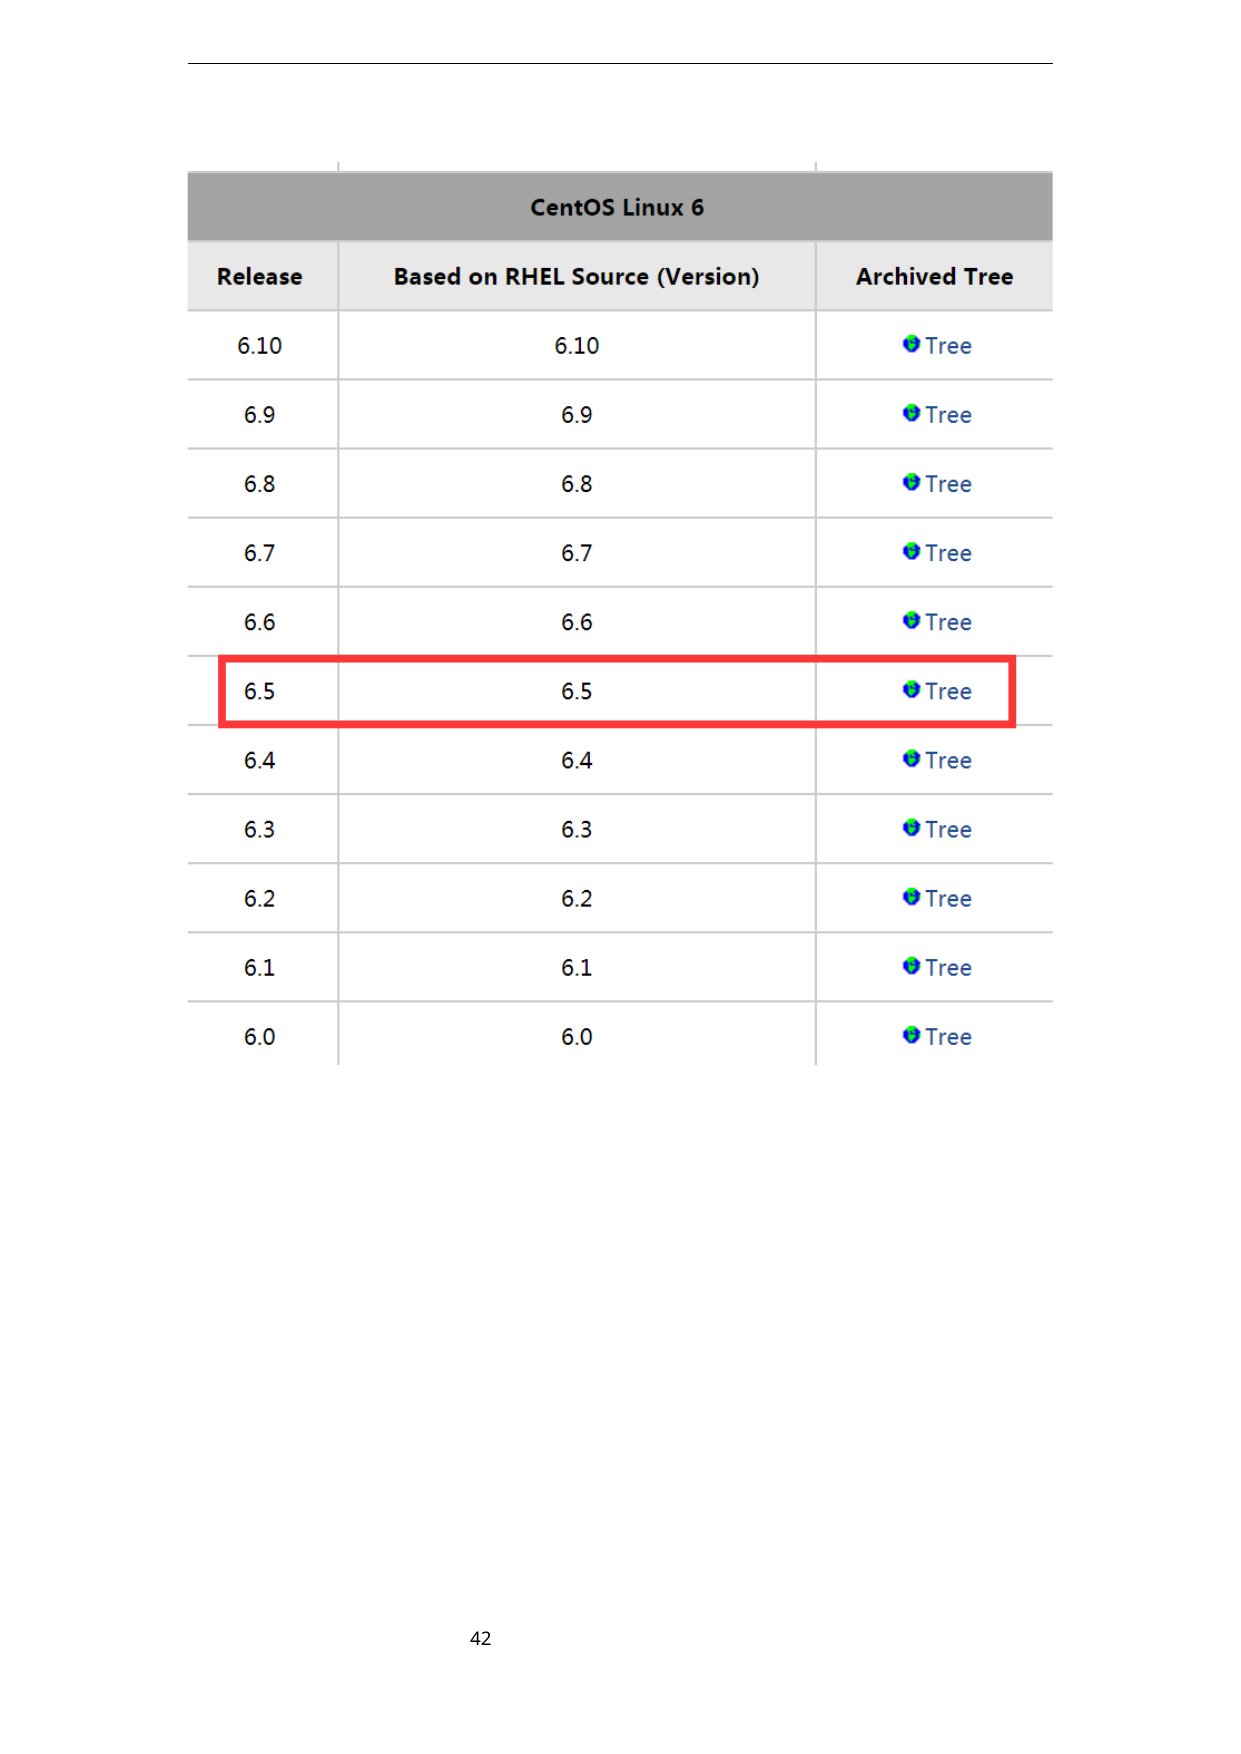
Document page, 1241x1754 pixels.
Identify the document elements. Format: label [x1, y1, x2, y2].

picture [187, 162, 1053, 1065]
